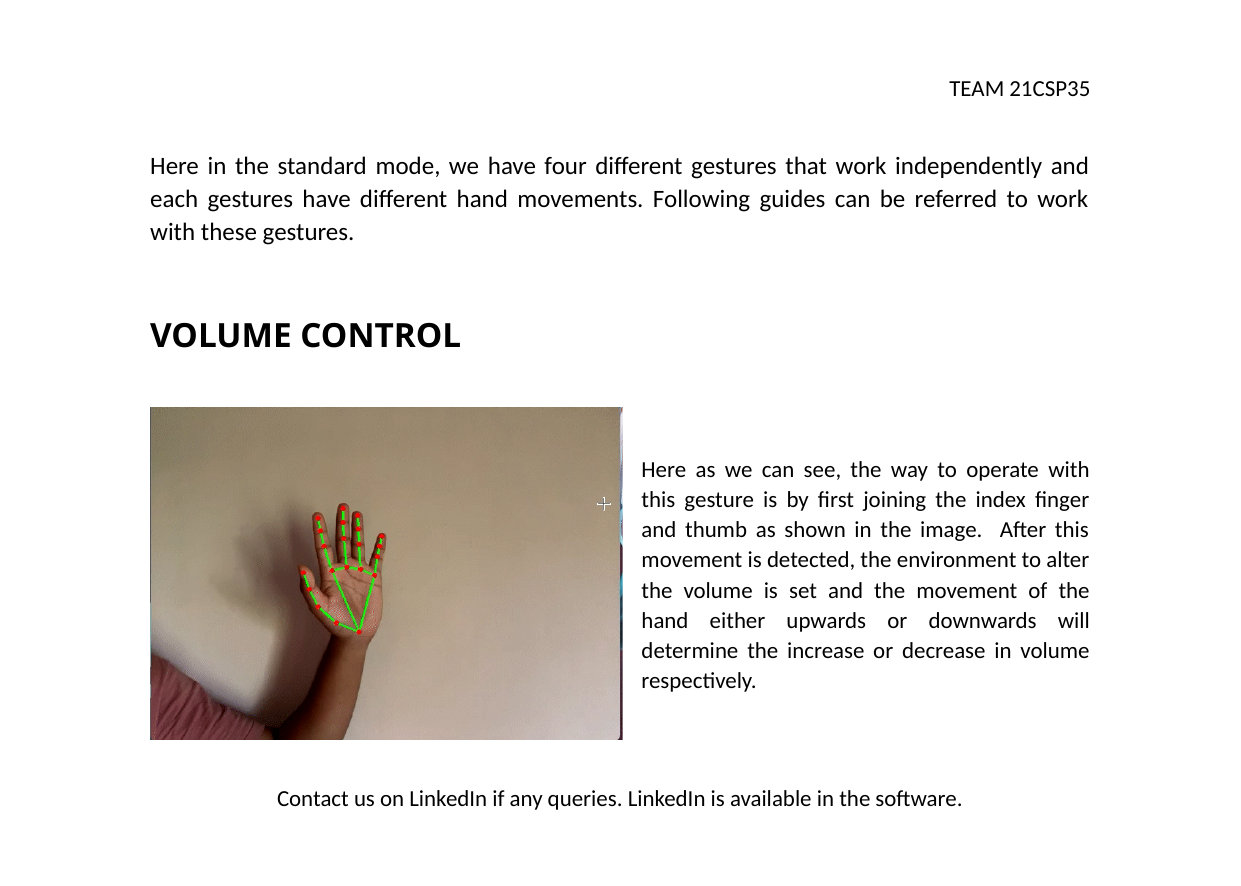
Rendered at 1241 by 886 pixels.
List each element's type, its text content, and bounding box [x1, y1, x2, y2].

picture [150, 407, 623, 740]
subtitle VOLUME CONTROL [150, 312, 1090, 358]
text Here in the standard mode, we have four different gestures that work independently and each gestures have different hand movements. Following guides can be referred to work with these gestures. [150, 150, 1090, 246]
text Here as we can see, the way to operate with this gesture is by first joining the index finger and thumb as shown in the image. After this movement is detected, the environment to alter the volume is set and the movement of the hand either upwards or downwards will determine the increase or decrease in volume respectively. [623, 455, 1090, 694]
